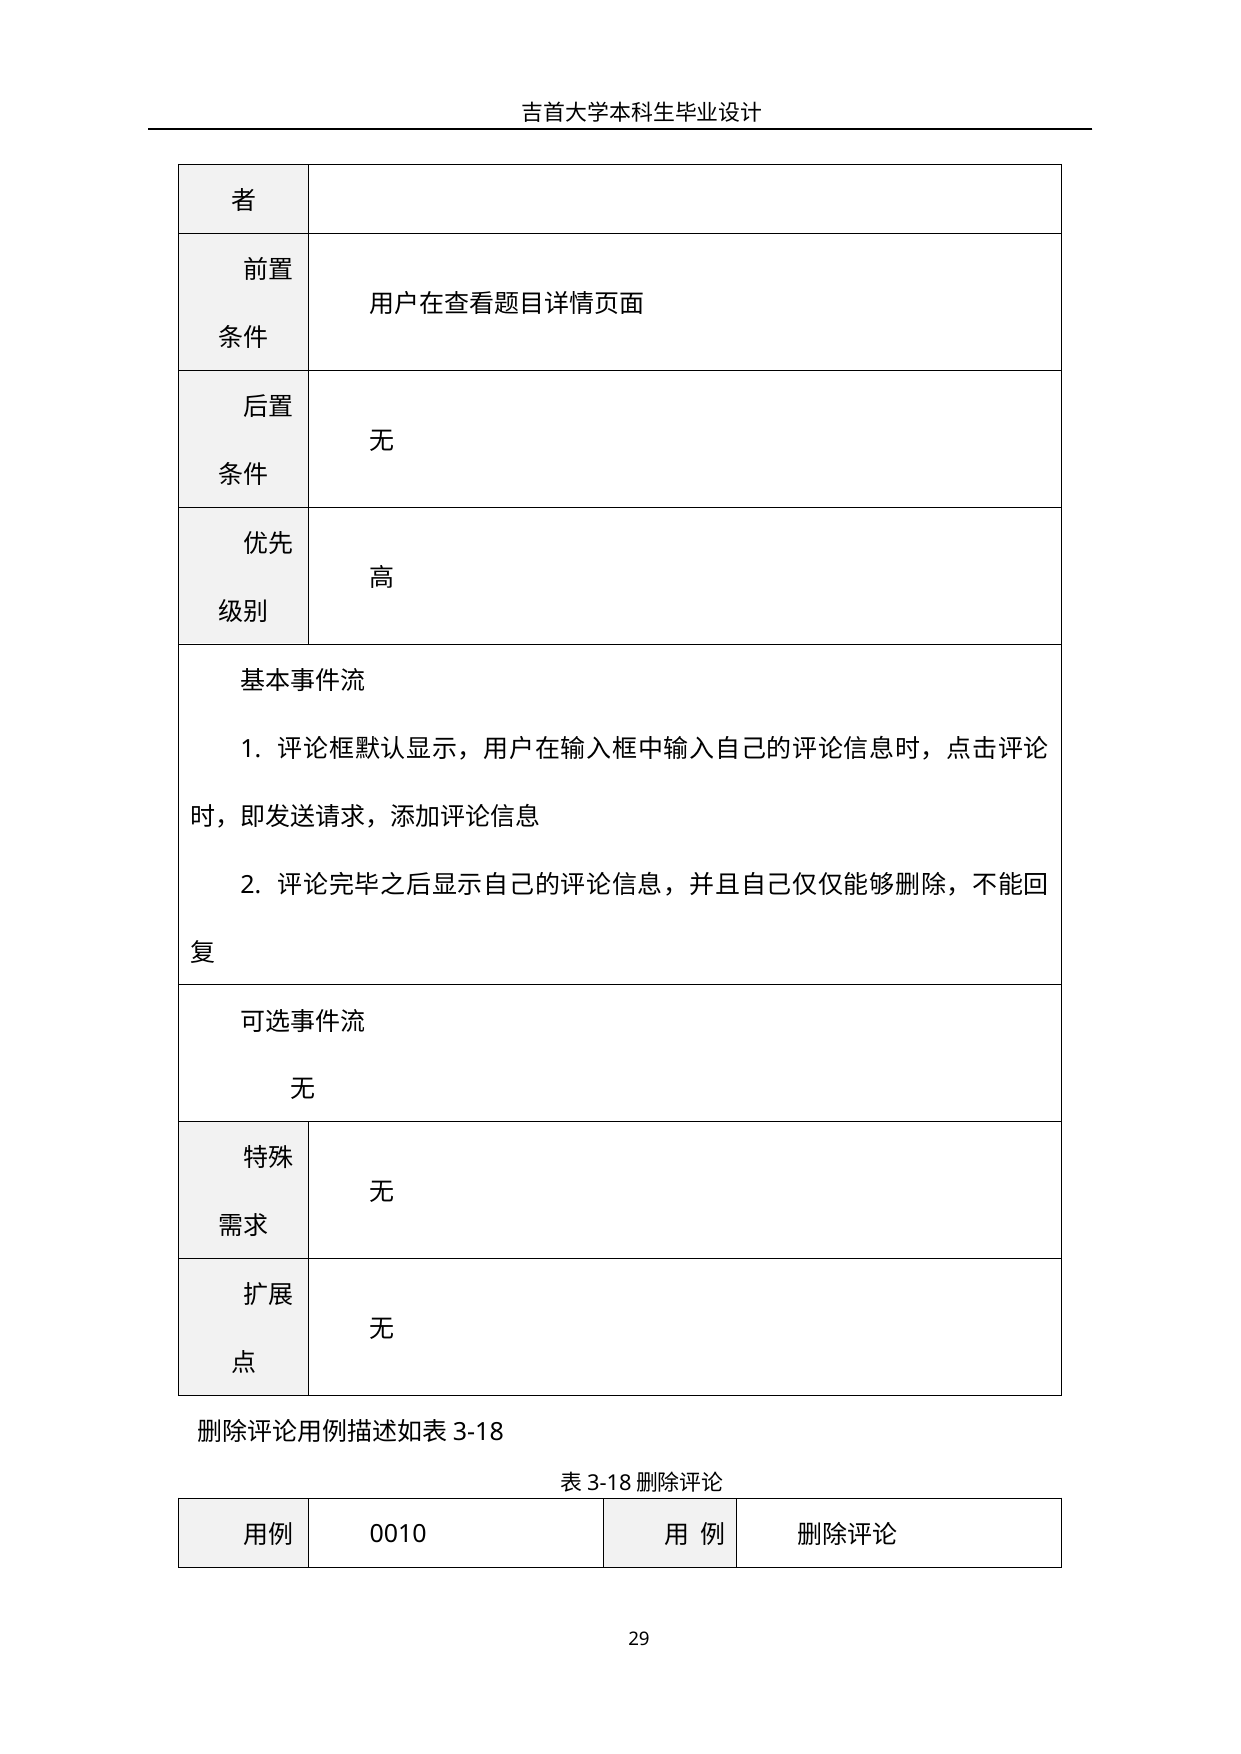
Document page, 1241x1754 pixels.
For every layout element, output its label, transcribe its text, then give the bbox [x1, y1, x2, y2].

table_cell 无 [309, 371, 1061, 507]
table_header 0010 [309, 1499, 603, 1567]
table_cell 基本事件流 评论框默认显示，用户在输入框中输入自己的评论信息时，点击评论时，即发送请求，添加评论信息 评论完毕之后显示自己的评论信息，并且自己仅仅能够删除，不能回复 [179, 645, 1061, 984]
table_header 用例名称 [604, 1499, 736, 1567]
table_header 用例编号 [179, 1499, 308, 1567]
table_cell 优先级别 [179, 508, 308, 643]
table_cell 后置条件 [179, 371, 308, 507]
text 表3-18删除评论 [148, 1464, 1092, 1498]
table_header 删除评论 [737, 1499, 1061, 1567]
table_cell 前置条件 [179, 234, 308, 370]
table_cell 特殊需求 [179, 1122, 308, 1258]
text 删除评论用例描述如表3-18 [148, 1396, 1092, 1464]
table_cell 无 [309, 1259, 1061, 1395]
table_cell 用户在查看题目详情页面 [309, 234, 1061, 370]
table_cell 可选事件流 无 [179, 985, 1061, 1121]
table_cell 参与者 [179, 165, 308, 233]
table_cell 无 [309, 1122, 1061, 1258]
table_cell 用户 [309, 165, 1061, 233]
table_cell 高 [309, 508, 1061, 643]
table_cell 扩展点 [179, 1259, 308, 1395]
